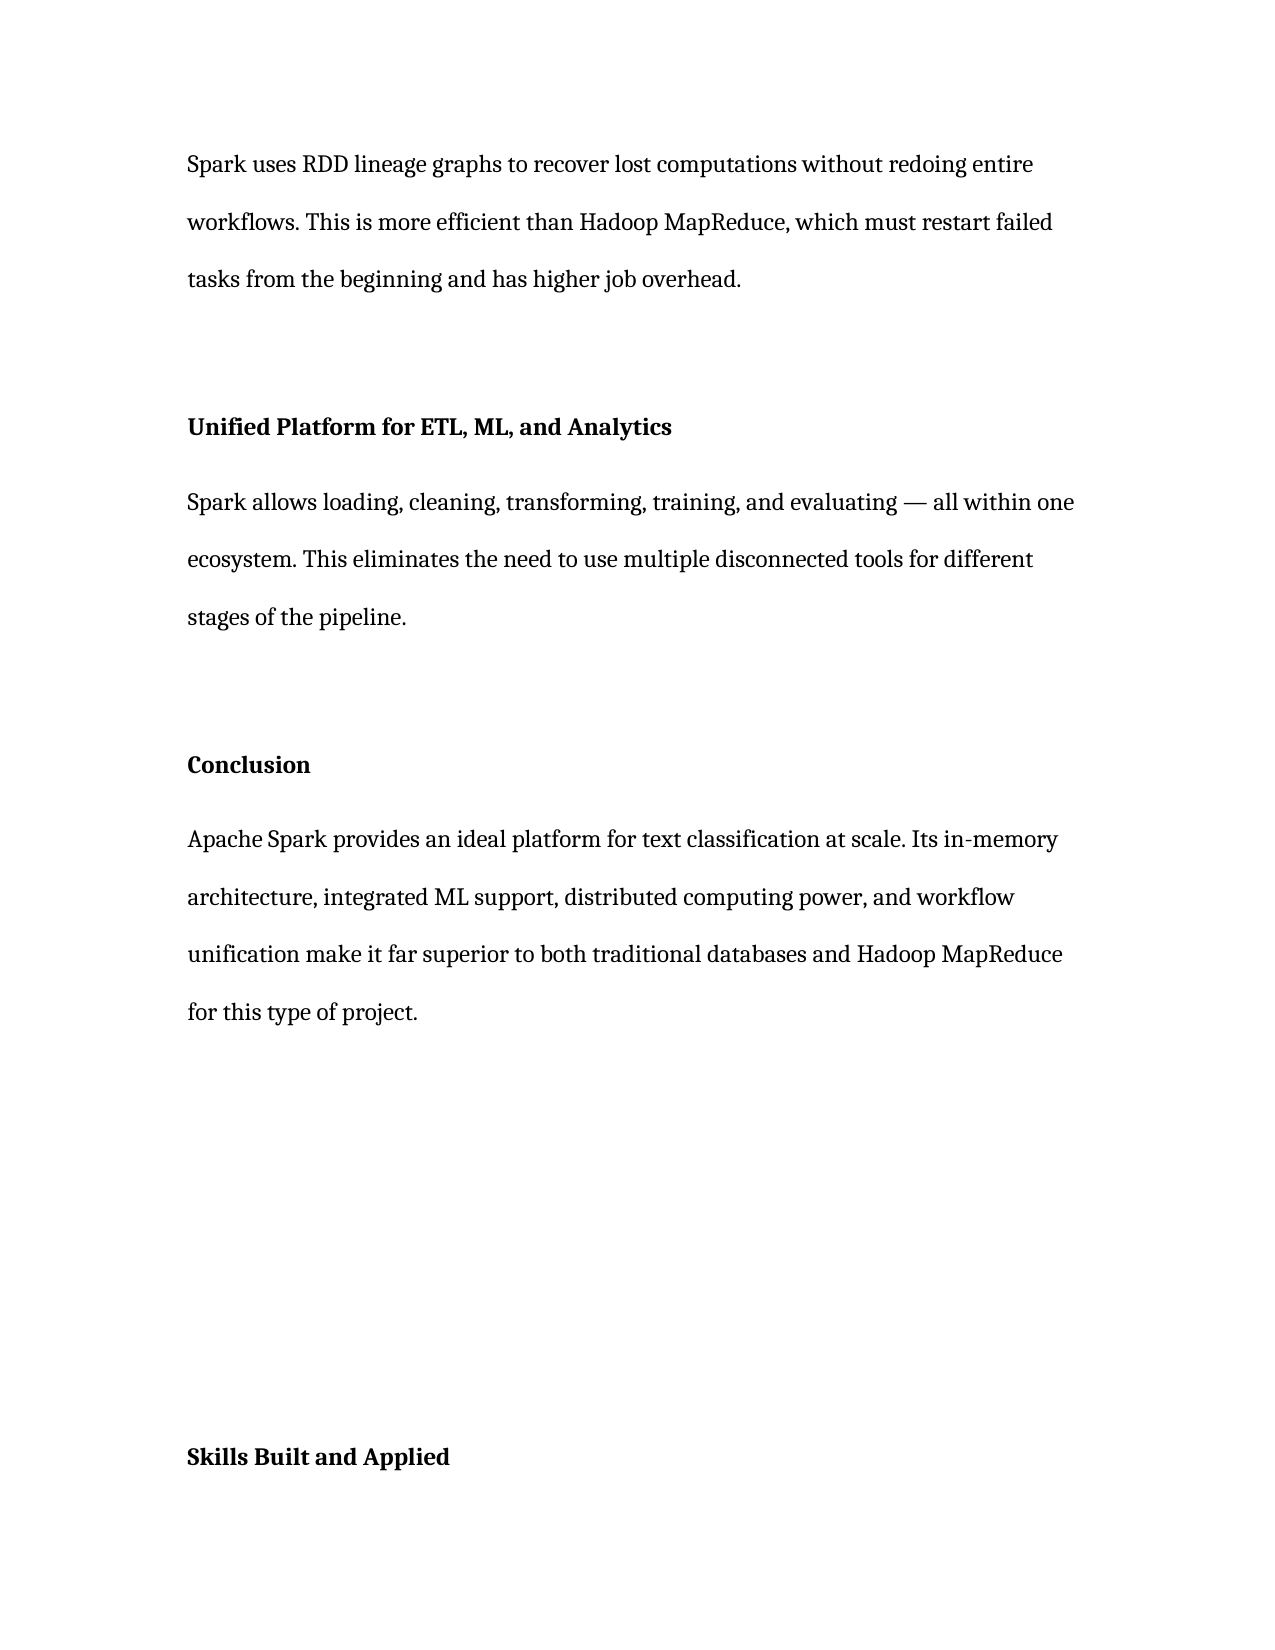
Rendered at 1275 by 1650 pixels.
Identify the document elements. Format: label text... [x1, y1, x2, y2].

text Spark uses RDD lineage graphs to recover lost computations without redoing entire workflows. This is more efficient than Hadoop MapReduce, which must restart failed tasks from the beginning and has higher job overhead. [187, 150, 1087, 294]
text Apache Spark provides an ideal platform for text classification at scale. Its in-memory architecture, integrated ML support, distributed computing power, and workflow unification make it far superior to both traditional databases and Hadoop MapReduce for this type of project. [187, 825, 1087, 1026]
text Spark allows loading, cleaning, transforming, training, and evaluating — all within one ecosystem. This eliminates the need to use multiple disconnected tools for different stages of the pipeline. [187, 487, 1087, 631]
text Unified Platform for ETL, ML, and Analytics [187, 413, 1087, 442]
text Skills Built and Applied [187, 1442, 1087, 1471]
text Conclusion [187, 751, 1087, 779]
